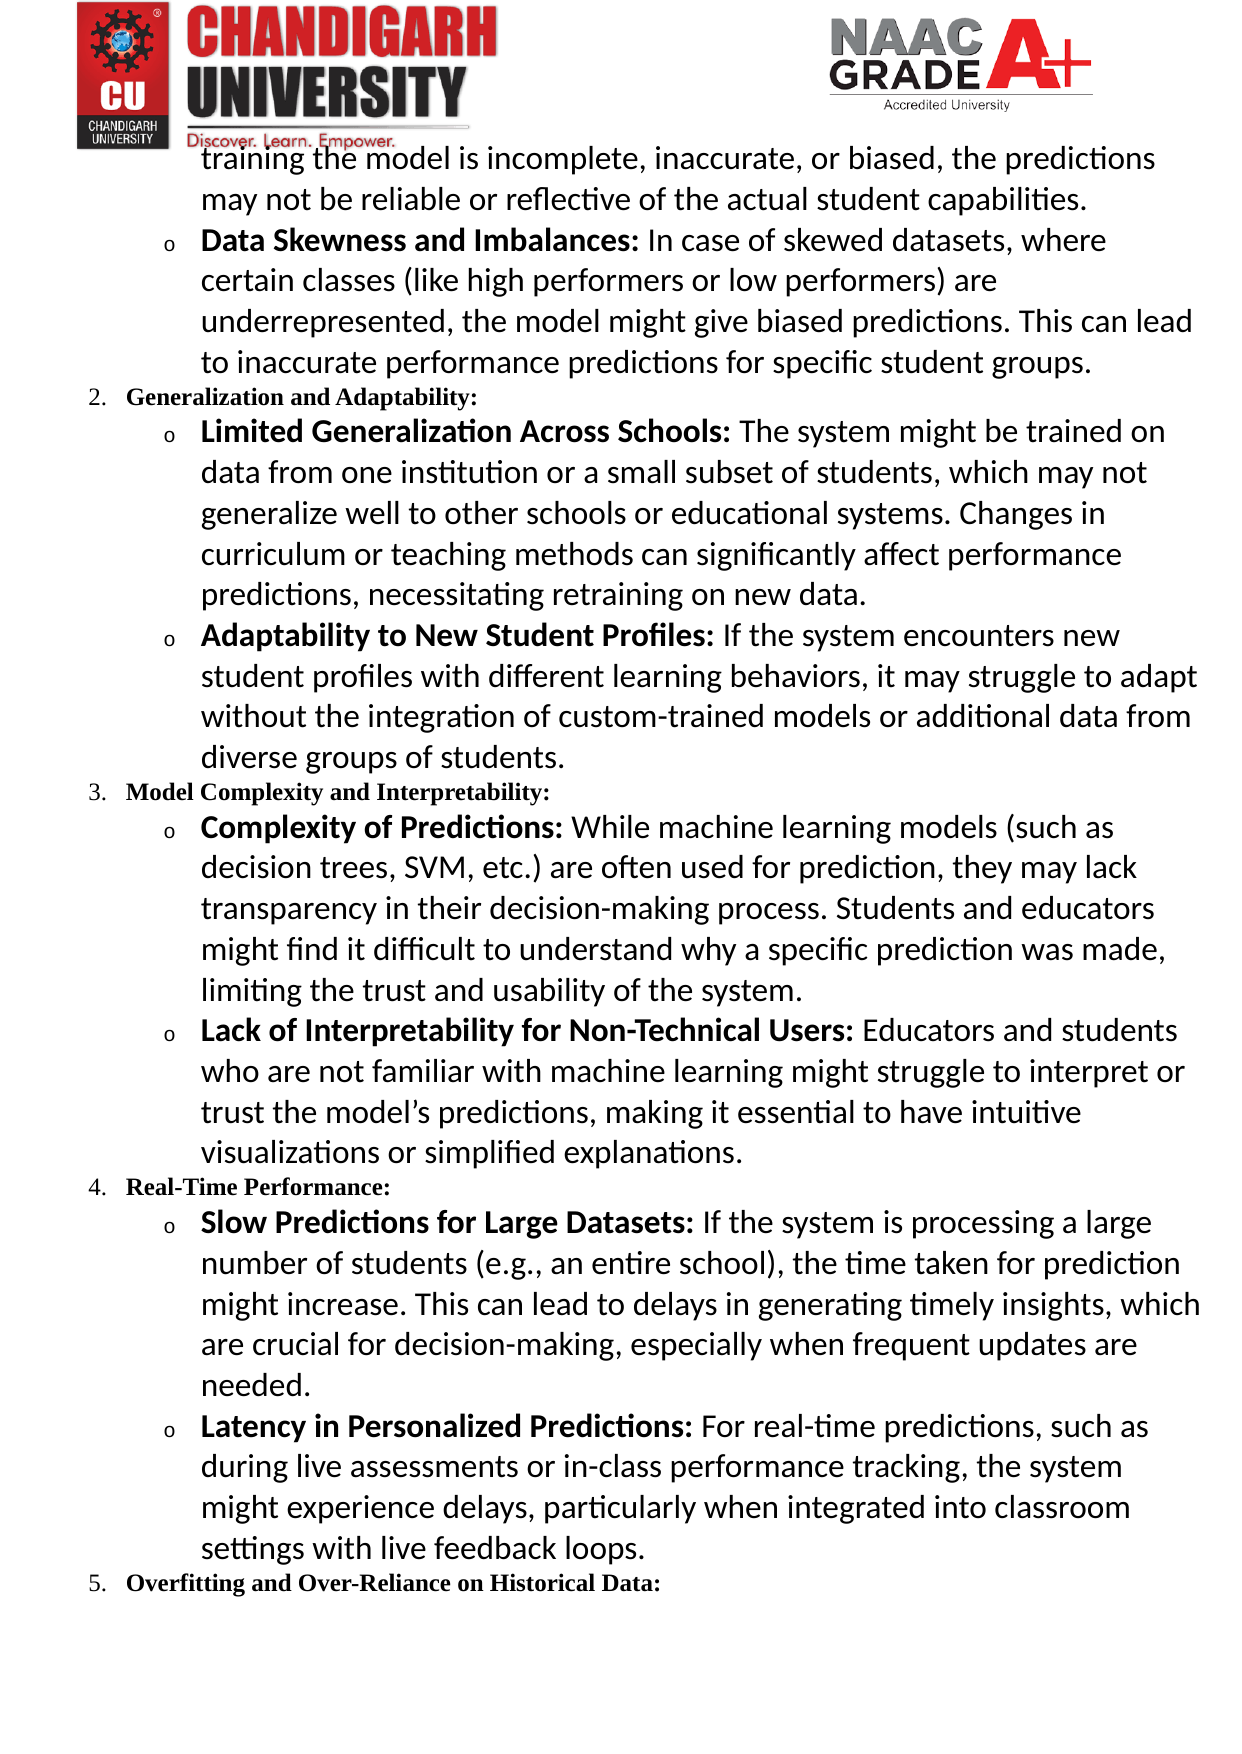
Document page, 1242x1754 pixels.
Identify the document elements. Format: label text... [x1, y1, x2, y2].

list Generalization and Adaptability: [88, 382, 1206, 410]
picture [829, 17, 1093, 112]
list Overfitting and Over-Reliance on Historical Data: [88, 1568, 1206, 1596]
list Limited Generalization Across Schools: The system might be trained on data from one institution or a small subset of students, which may not generalize well to other schools or educational systems. Changes in curriculum or teaching methods can significantly affect performance predictions, necessitating retraining on new data. [163, 410, 1206, 614]
list Slow Predictions for Large Datasets: If the system is processing a large number of students (e.g., an entire school), the time taken for prediction might increase. This can lead to delays in generating timely insights, which are crucial for decision-making, especially when frequent updates are needed. [163, 1201, 1206, 1405]
list Adaptability to New Student Profiles: If the system encounters new student profiles with different learning behaviors, it may struggle to adapt without the integration of custom-trained models or additional data from diverse groups of students. [163, 614, 1206, 777]
list Lack of Interpretability for Non-Technical Users: Educators and students who are not familiar with machine learning might struggle to interpret or trust the model’s predictions, making it essential to have intuitive visualizations or simplified explanations. [163, 1009, 1206, 1172]
list Latency in Personalized Predictions: For real-time predictions, such as during live assessments or in-class performance tracking, the system might experience delays, particularly when integrated into classroom settings with live feedback loops. [163, 1405, 1206, 1568]
list Real-Time Performance: [88, 1172, 1206, 1201]
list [163, 137, 1206, 219]
list Model Complexity and Interpretability: [88, 777, 1206, 806]
list Complexity of Predictions: While machine learning models (such as decision trees, SVM, etc.) are often used for prediction, they may lack transparency in their decision-making process. Students and educators might find it difficult to understand why a specific prediction was made, limiting the trust and usability of the system. [163, 806, 1206, 1009]
list Data Skewness and Imbalances: In case of skewed datasets, where certain classes (like high performers or low performers) are underrepresented, the model might give biased predictions. This can lead to inaccurate performance predictions for specific student groups. [163, 219, 1206, 382]
picture [75, 0, 499, 153]
